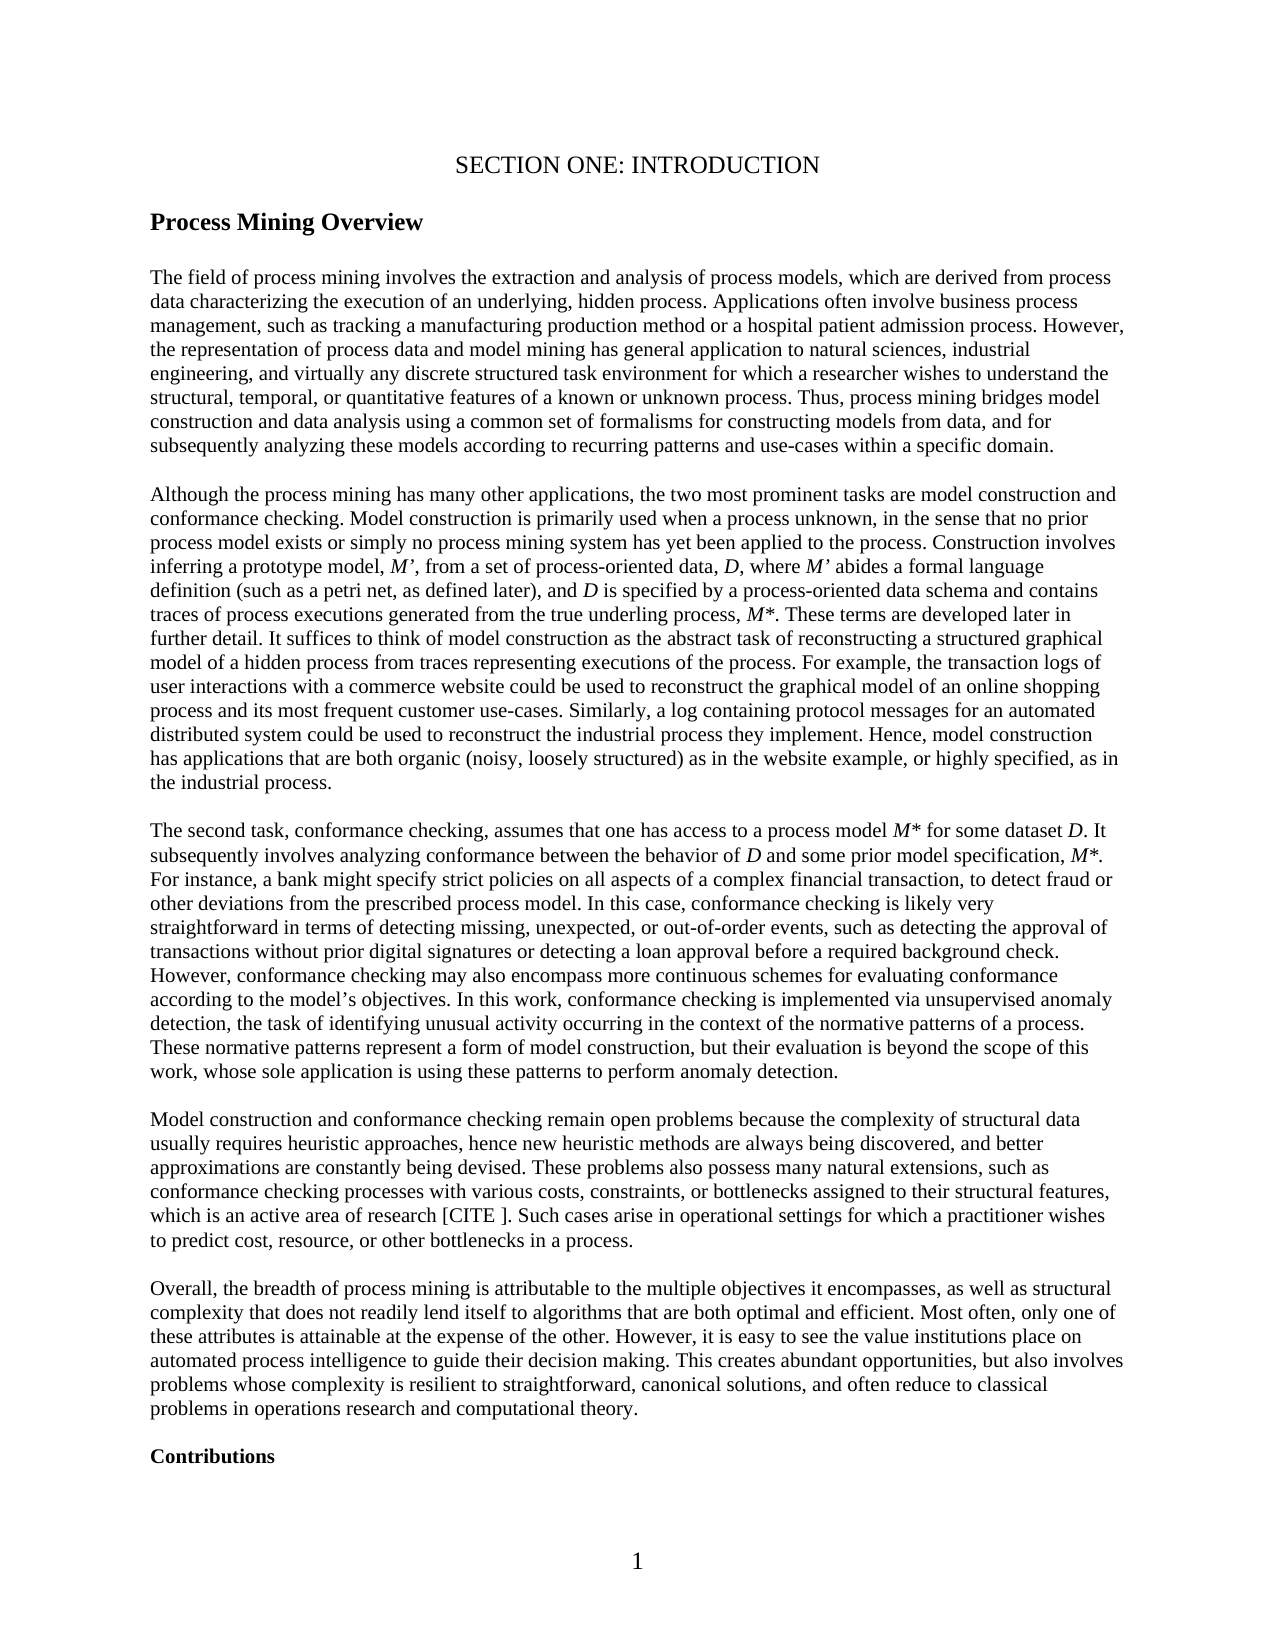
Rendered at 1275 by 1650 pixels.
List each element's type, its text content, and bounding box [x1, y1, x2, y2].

text The second task, conformance checking, assumes that one has access to a process model M* for some dataset D. It subsequently involves analyzing conformance between the behavior of D and some prior model specification, M*. For instance, a bank might specify strict policies on all aspects of a complex financial transaction, to detect fraud or other deviations from the prescribed process model. In this case, conformance checking is likely very straightforward in terms of detecting missing, unexpected, or out-of-order events, such as detecting the approval of transactions without prior digital signatures or detecting a loan approval before a required background check. However, conformance checking may also encompass more continuous schemes for evaluating conformance according to the model’s objectives. In this work, conformance checking is implemented via unsupervised anomaly detection, the task of identifying unusual activity occurring in the context of the normative patterns of a process. These normative patterns represent a form of model construction, but their evaluation is beyond the scope of this work, whose sole application is using these patterns to perform anomaly detection. [150, 818, 1125, 1083]
text Although the process mining has many other applications, the two most prominent tasks are model construction and conformance checking. Model construction is primarily used when a process unknown, in the sense that no prior process model exists or simply no process mining system has yet been applied to the process. Construction involves inferring a prototype model, M’, from a set of process-oriented data, D, where M’ abides a formal language definition (such as a petri net, as defined later), and D is specified by a process-oriented data schema and contains traces of process executions generated from the true underling process, M*. These terms are developed later in further detail. It suffices to think of model construction as the abstract task of reconstructing a structured graphical model of a hidden process from traces representing executions of the process. For example, the transaction logs of user interactions with a commerce website could be used to reconstruct the graphical model of an online shopping process and its most frequent customer use-cases. Similarly, a log containing protocol messages for an automated distributed system could be used to reconstruct the industrial process they implement. Hence, model construction has applications that are both organic (noisy, loosely structured) as in the website example, or highly specified, as in the industrial process. [150, 482, 1125, 794]
text SECTION ONE: INTRODUCTION [150, 150, 1125, 179]
text Model construction and conformance checking remain open problems because the complexity of structural data usually requires heuristic approaches, hence new heuristic methods are always being discovered, and better approximations are constantly being devised. These problems also possess many natural extensions, such as conformance checking processes with various costs, constraints, or bottlenecks assigned to their structural features, which is an active area of research [CITE ]. Such cases arise in operational settings for which a practitioner wishes to predict cost, resource, or other bottlenecks in a process. [150, 1107, 1125, 1252]
text Overall, the breadth of process mining is attributable to the multiple objectives it encompasses, as well as structural complexity that does not readily lend itself to algorithms that are both optimal and efficient. Most often, only one of these attributes is attainable at the expense of the other. However, it is easy to see the value institutions place on automated process intelligence to guide their decision making. This creates abundant opportunities, but also involves problems whose complexity is resilient to straightforward, canonical solutions, and often reduce to classical problems in operations research and computational theory. [150, 1276, 1125, 1420]
text The field of process mining involves the extraction and analysis of process models, which are derived from process data characterizing the execution of an underlying, hidden process. Applications often involve business process management, such as tracking a manufacturing production method or a hospital patient admission process. However, the representation of process data and model mining has general application to natural sciences, industrial engineering, and virtually any discrete structured task environment for which a researcher wishes to understand the structural, temporal, or quantitative features of a known or unknown process. Thus, process mining bridges model construction and data analysis using a common set of formalisms for constructing models from data, and for subsequently analyzing these models according to recurring patterns and use-cases within a specific domain. [150, 265, 1125, 457]
text Contributions [150, 1444, 1125, 1468]
text Process Mining Overview [150, 207, 1125, 236]
